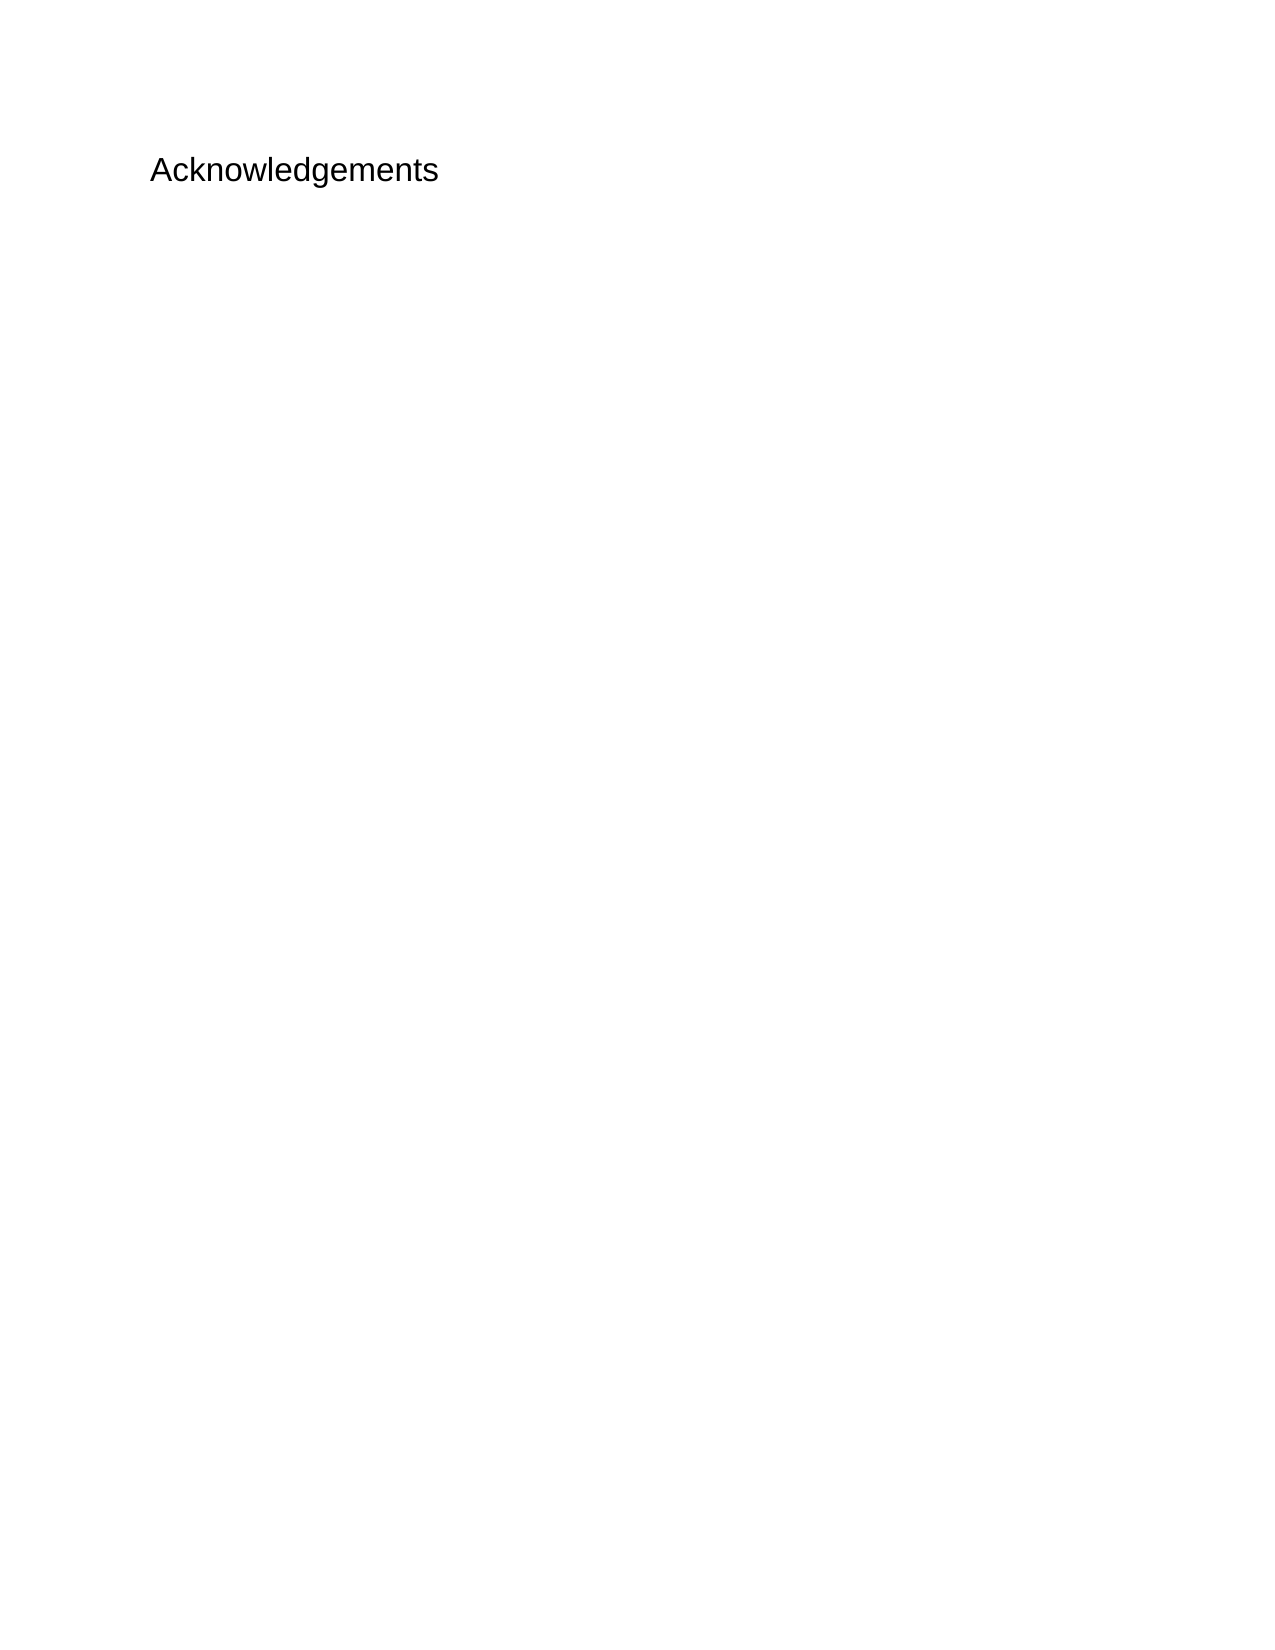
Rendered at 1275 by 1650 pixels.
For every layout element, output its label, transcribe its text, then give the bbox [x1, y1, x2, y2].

text Acknowledgements [150, 150, 1125, 188]
